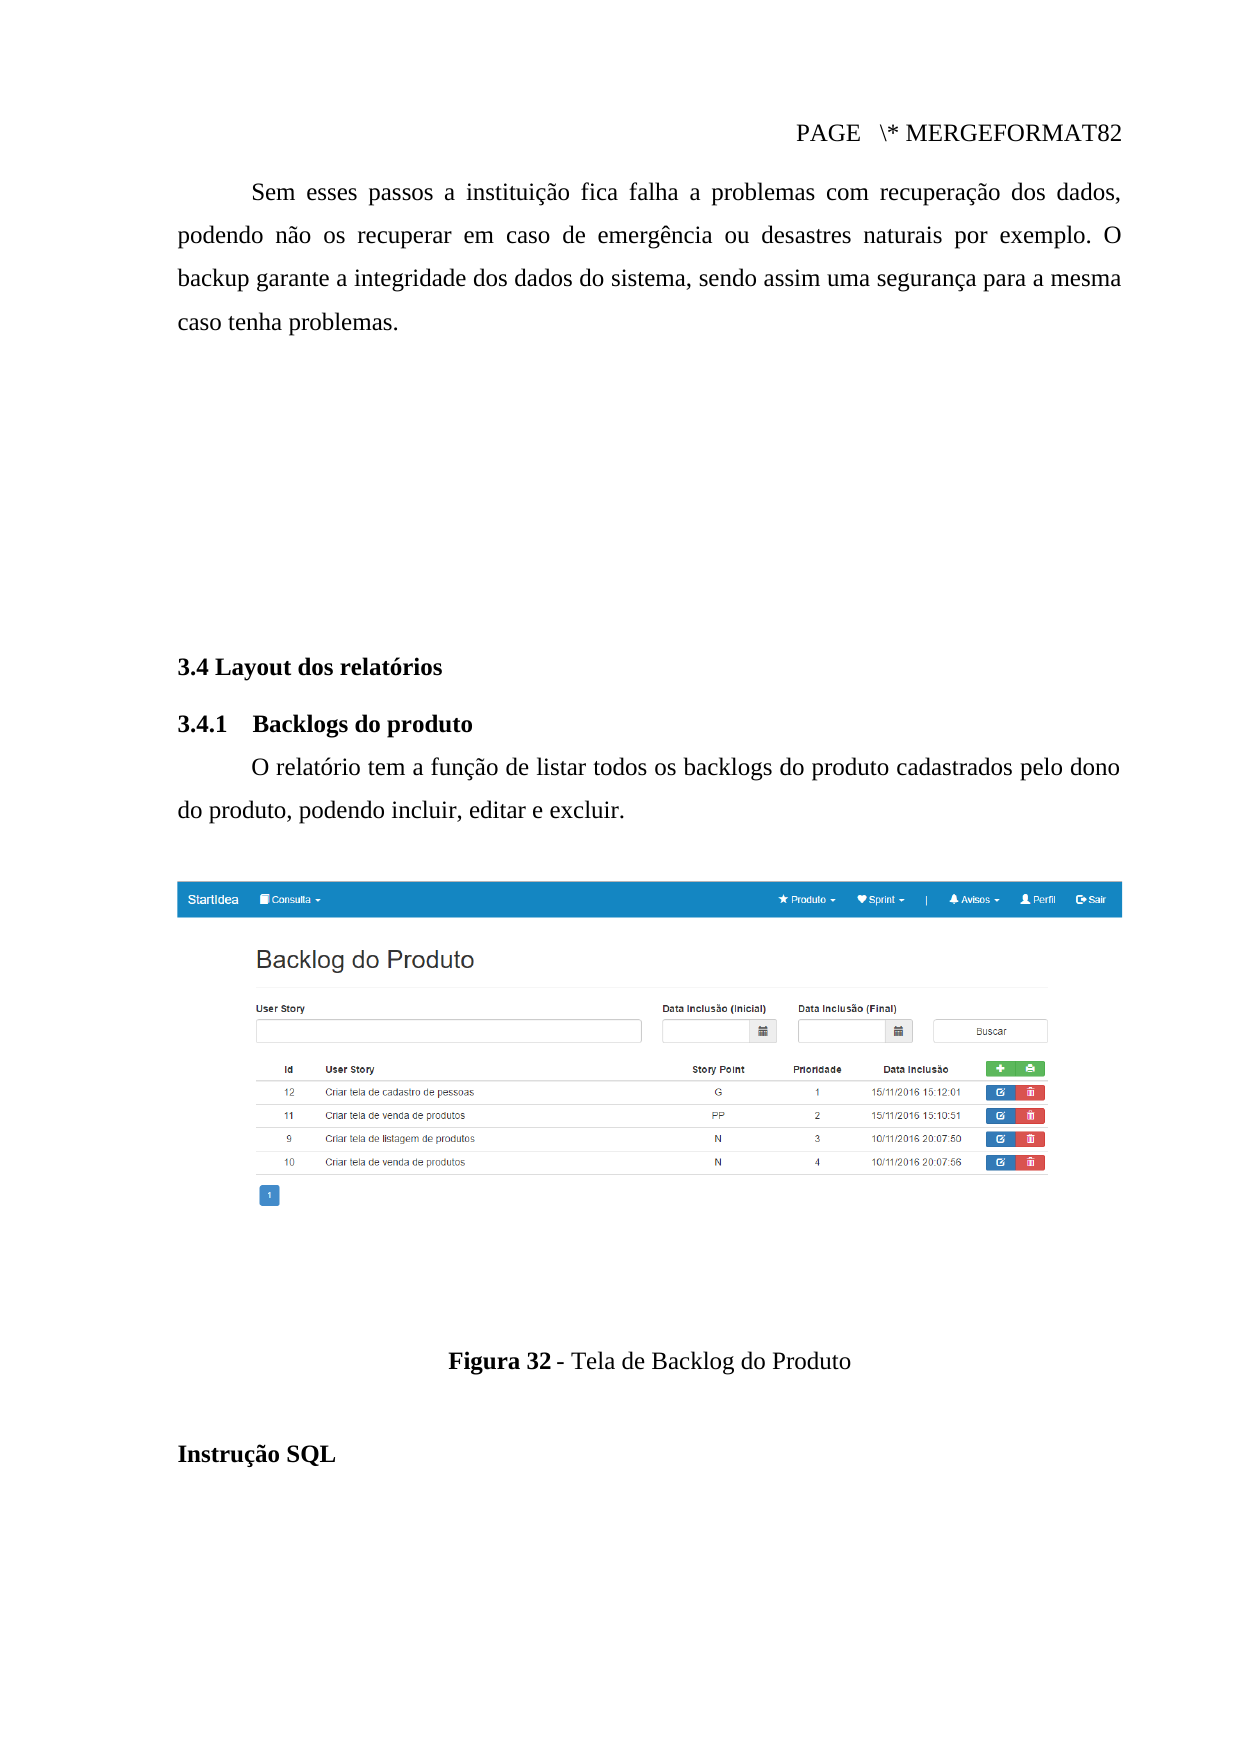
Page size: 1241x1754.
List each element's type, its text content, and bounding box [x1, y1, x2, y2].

subtitle Backlogs do produto [177, 709, 1122, 738]
subtitle Layout dos relatórios [177, 652, 1122, 680]
text O relatório tem a função de listar todos os backlogs do produto cadastrados pelo dono do produto, podendo incluir, editar e excluir. [177, 752, 1122, 824]
picture [177, 881, 1123, 1332]
text Sem esses passos a instituição fica falha a problemas com recuperação dos dados, podendo não os recuperar em caso de emergência ou desastres naturais por exemplo. O backup garante a integridade dos dados do sistema, sendo assim uma segurança para a mesma caso tenha problemas. [177, 177, 1122, 335]
text Instrução SQL [177, 1439, 1122, 1467]
text Figura 32 - Tela de Backlog do Produto [177, 1346, 1122, 1375]
